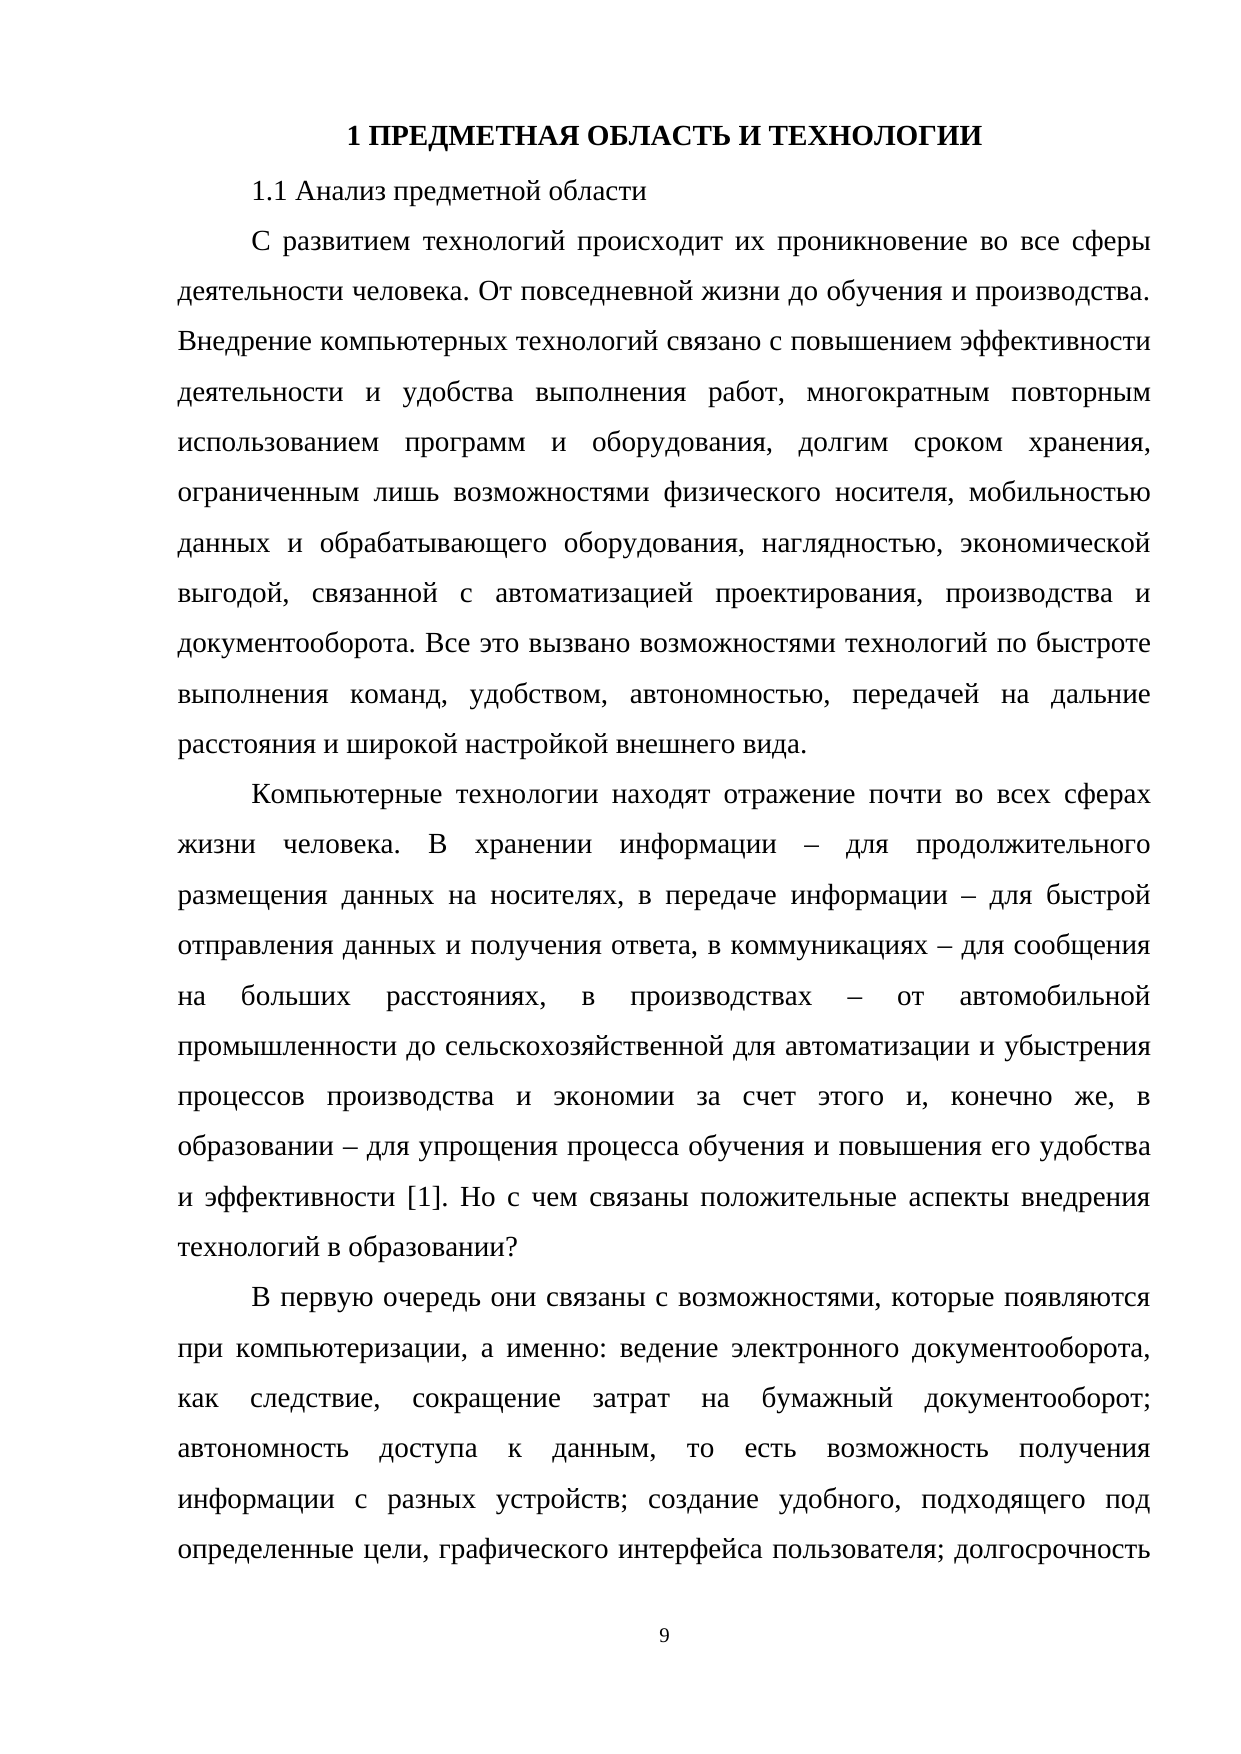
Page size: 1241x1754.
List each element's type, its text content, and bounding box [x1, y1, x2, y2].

text С развитием технологий происходит их проникновение во все сферы деятельности человека. От повседневной жизни до обучения и производства. Внедрение компьютерных технологий связано с повышением эффективности деятельности и удобства выполнения работ, многократным повторным использованием программ и оборудования, долгим сроком хранения, ограниченным лишь возможностями физического носителя, мобильностью данных и обрабатывающего оборудования, наглядностью, экономической выгодой, связанной с автоматизацией проектирования, производства и документооборота. Все это вызвано возможностями технологий по быстроте выполнения команд, удобством, автономностью, передачей на дальние расстояния и широкой настройкой внешнего вида. [177, 223, 1152, 759]
subtitle Анализ предметной области [177, 173, 1152, 206]
text Компьютерные технологии находят отражение почти во всех сферах жизни человека. В хранении информации – для продолжительного размещения данных на носителях, в передаче информации – для быстрой отправления данных и получения ответа, в коммуникациях – для сообщения на больших расстояниях, в производствах – от автомобильной промышленности до сельскохозяйственной для автоматизации и убыстрения процессов производства и экономии за счет этого и, конечно же, в образовании – для упрощения процесса обучения и повышения его удобства и эффективности [1]. Но с чем связаны положительные аспекты внедрения технологий в образовании? [177, 776, 1152, 1263]
subtitle ПРЕДМЕТНАЯ ОБЛАСТЬ И ТЕХНОЛОГИИ [177, 118, 1152, 152]
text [177, 1279, 1152, 1564]
